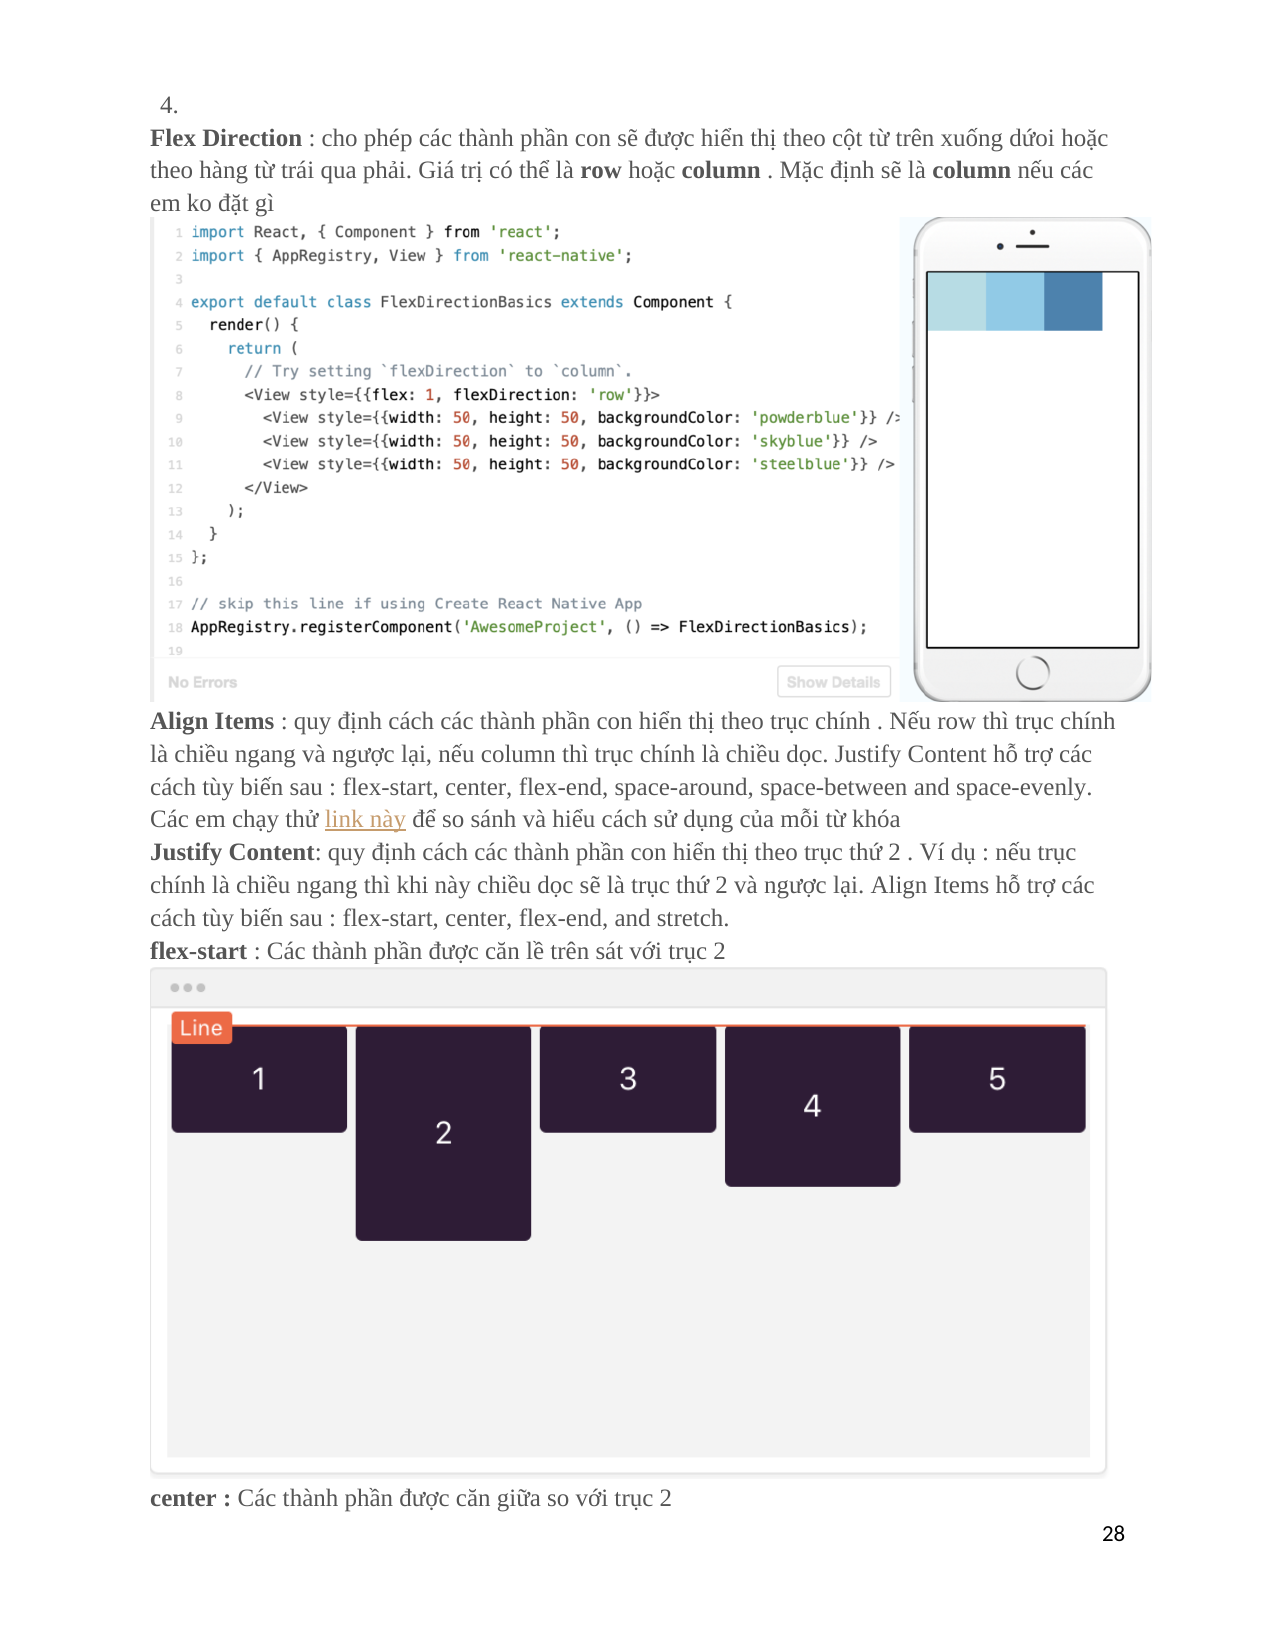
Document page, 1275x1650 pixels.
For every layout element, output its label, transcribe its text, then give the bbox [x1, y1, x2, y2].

text Các em chạy thử link này để so sánh và hiểu cách sử dụng của mỗi từ khóa [150, 800, 1125, 833]
text center : Các thành phần được căn giữa so với trục 2 [150, 1479, 1125, 1512]
text Flex Direction : cho phép các thành phần con sẽ được hiển thị theo cột từ trên xuống dứoi hoặc theo hàng từ trái qua phải. Giá trị có thể là row hoặc column . Mặc định sẽ là column nếu các em ko đặt gì [150, 119, 1125, 217]
text Align Items : quy định cách các thành phần con hiển thị theo trục chính . Nếu row thì trục chính là chiều ngang và ngược lại, nếu column thì trục chính là chiều dọc. Justify Content hỗ trợ các cách tùy biến sau : flex-start, center, flex-end, space-around, space-between and space-evenly. [150, 702, 1125, 800]
picture [150, 217, 1152, 702]
picture [150, 964, 1115, 1479]
text Justify Content: quy định cách các thành phần con hiển thị theo trục thứ 2 . Ví dụ : nếu trục chính là chiều ngang thì khi này chiều dọc sẽ là trục thứ 2 và ngược lại. Align Items hỗ trợ các cách tùy biến sau : flex-start, center, flex-end, and stretch. [150, 833, 1125, 932]
text flex-start : Các thành phần được căn lề trên sát với trục 2 [150, 932, 1125, 964]
